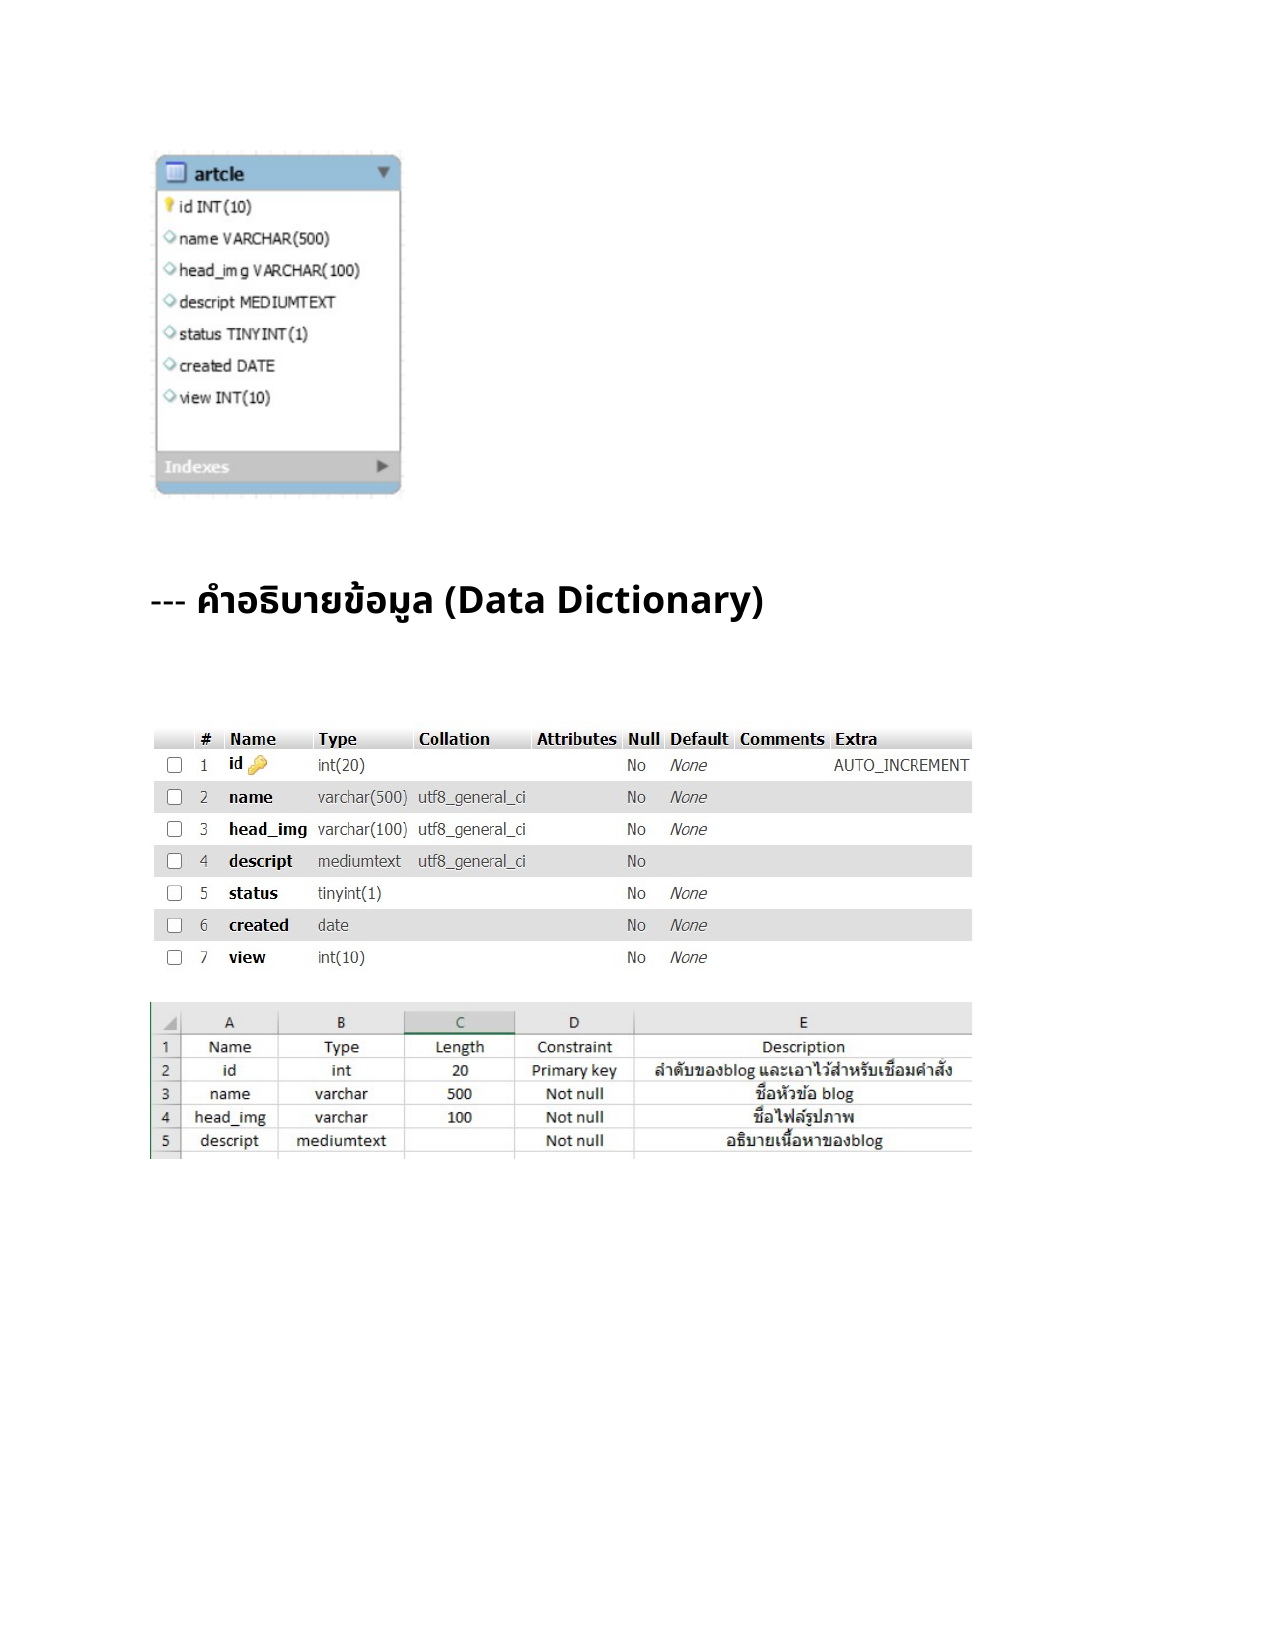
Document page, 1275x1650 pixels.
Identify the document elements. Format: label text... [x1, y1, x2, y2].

picture [150, 722, 973, 984]
picture [150, 1002, 973, 1159]
picture [150, 150, 405, 499]
text --- คำอธิบายข้อมูล (Data Dictionary) [150, 517, 1125, 630]
